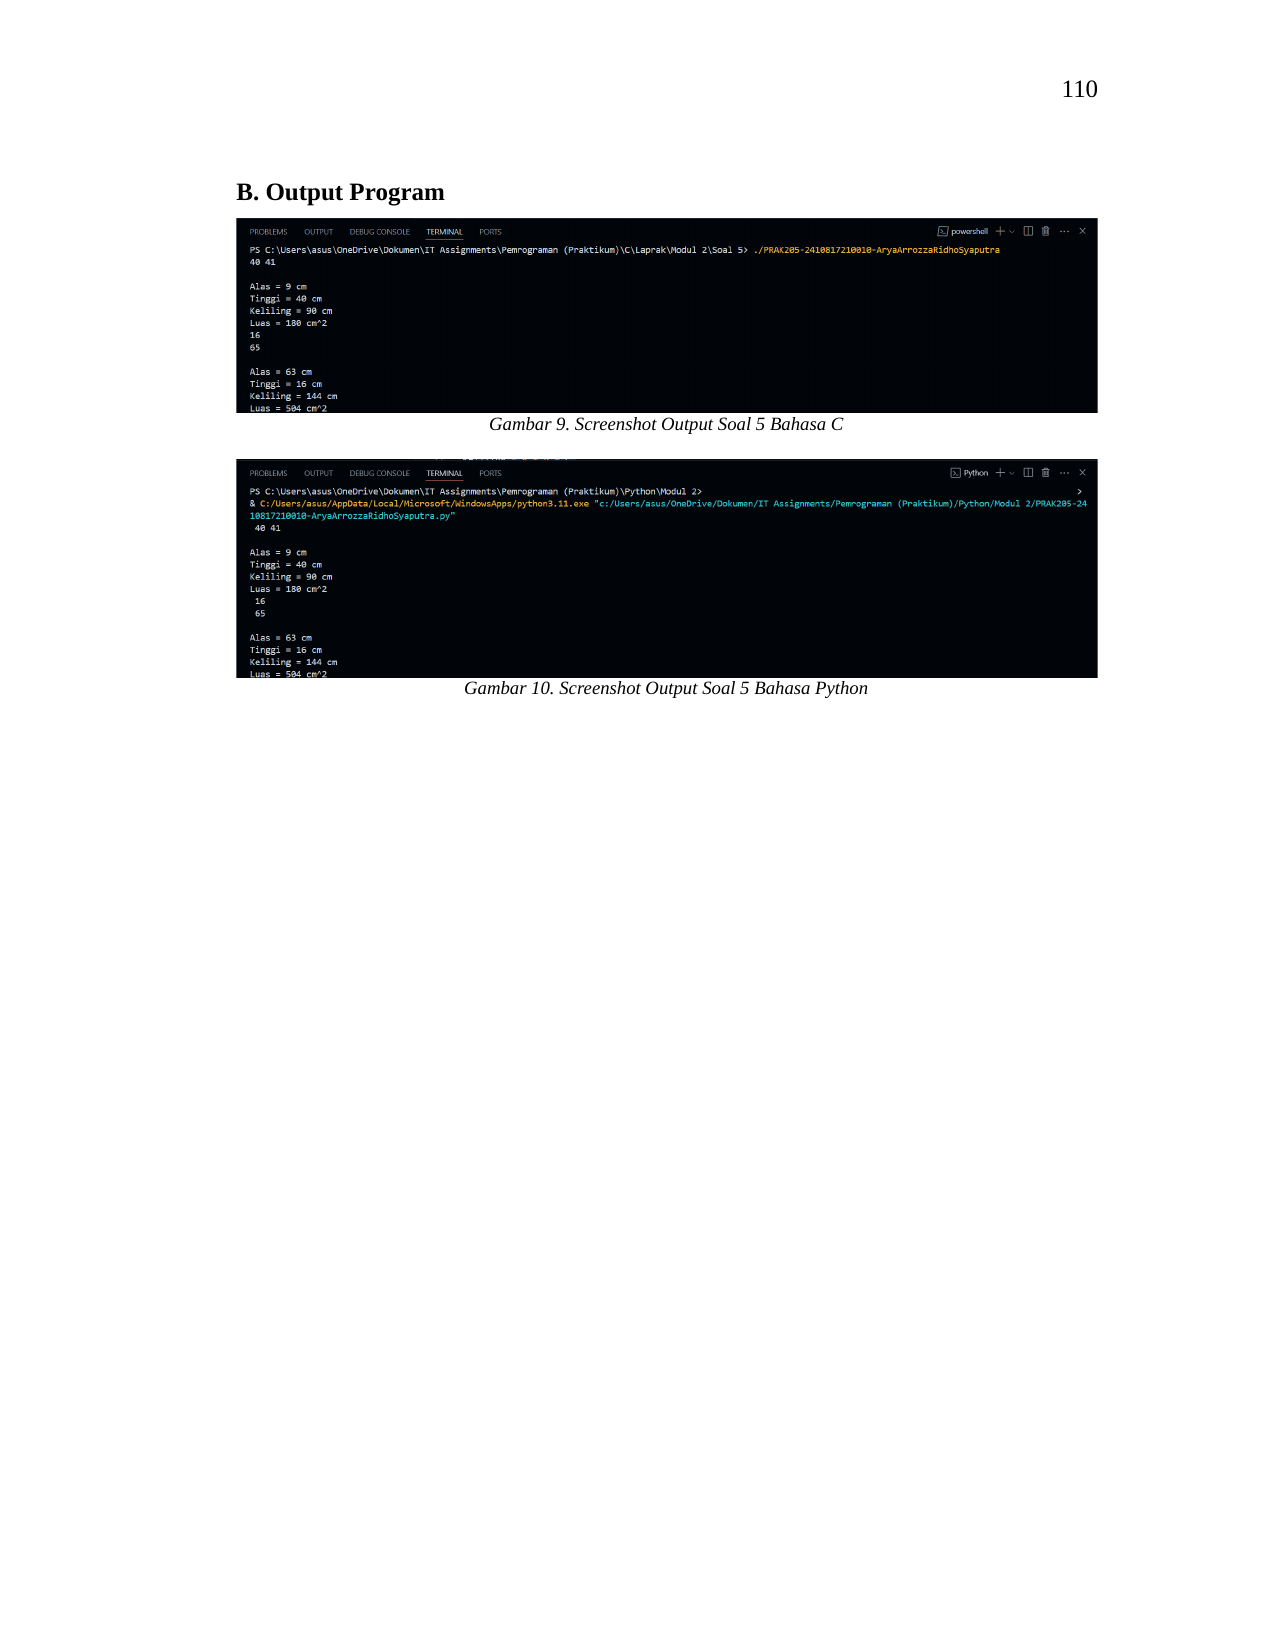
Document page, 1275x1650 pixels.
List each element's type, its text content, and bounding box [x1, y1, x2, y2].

text Gambar 9. Screenshot Output Soal 5 Bahasa C [236, 413, 1098, 434]
picture [236, 218, 1098, 413]
text Gambar 10. Screenshot Output Soal 5 Bahasa Python [236, 678, 1098, 699]
picture [236, 459, 1098, 678]
subtitle B. Output Program [236, 177, 1098, 206]
